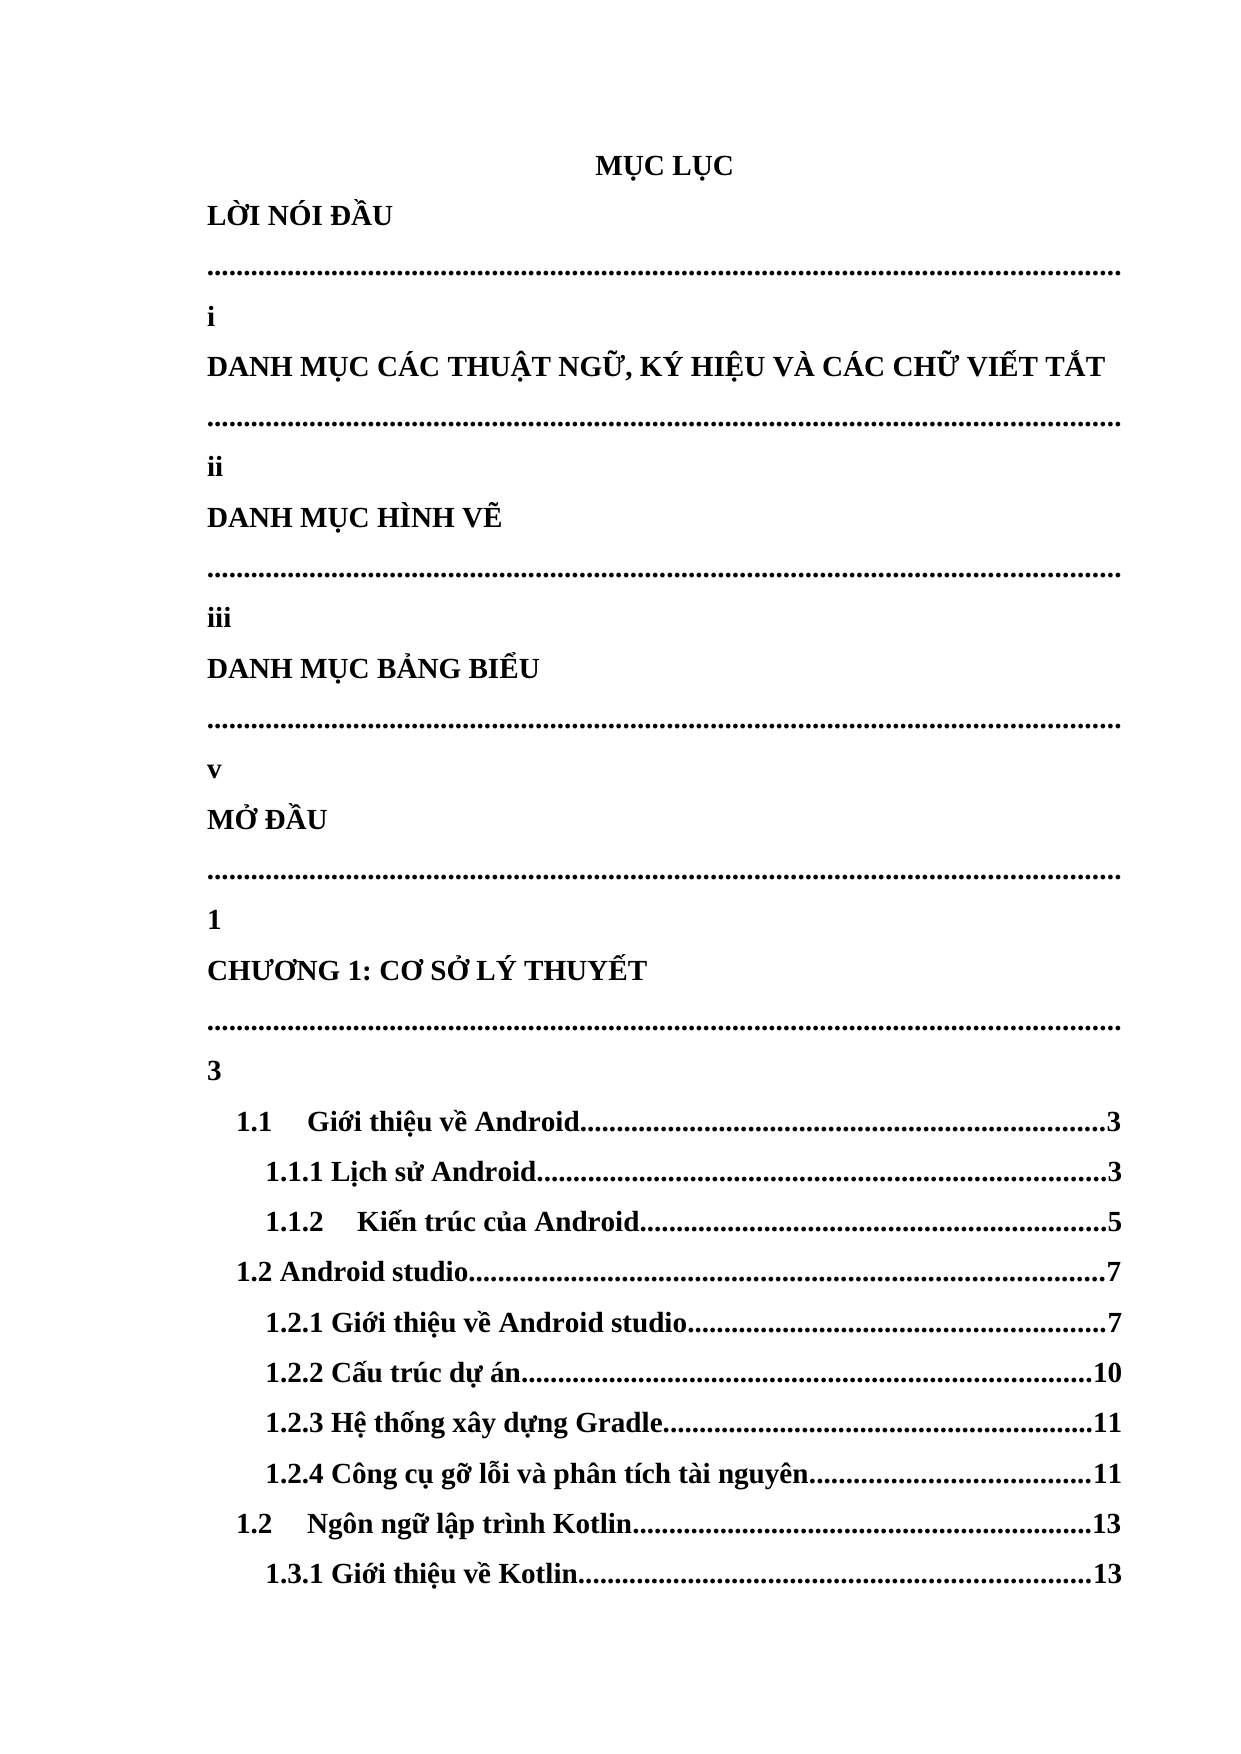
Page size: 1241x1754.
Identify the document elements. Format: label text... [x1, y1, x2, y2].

text DANH MỤC BẢNG BIỂU v [207, 651, 1122, 785]
text 1.2.1 Giới thiệu về Android studio 7 [265, 1305, 1122, 1338]
text 1.2 Android studio 7 [236, 1254, 1122, 1288]
text 1.1.2 Kiến trúc của Android. 5 [265, 1204, 1122, 1238]
text 1.2.4 Công cụ gỡ lỗi và phân tích tài nguyên 11 [265, 1456, 1122, 1489]
text DANH MỤC HÌNH VẼ iii [207, 500, 1122, 634]
text MỞ ĐẦU 1 [207, 802, 1122, 936]
text CHƯƠNG 1: CƠ SỞ LÝ THUYẾT 3 [207, 953, 1122, 1087]
text 1.2 Ngôn ngữ lập trình Kotlin 13 [236, 1506, 1122, 1540]
text MỤC LỤC [207, 148, 1122, 181]
text 1.2.2 Cấu trúc dự án 10 [265, 1355, 1122, 1389]
text 1.3.1 Giới thiệu về Kotlin 13 [578, 1556, 1122, 1590]
text 1.1 Giới thiệu về Android 3 [236, 1104, 1122, 1137]
text 1.1.1 Lịch sử Android 3 [265, 1154, 1122, 1187]
text 1.2.3 Hệ thống xây dựng Gradle 11 [265, 1406, 1122, 1439]
text LỜI NÓI ĐẦU i [207, 198, 1122, 332]
text DANH MỤC CÁC THUẬT NGỮ, KÝ HIỆU VÀ CÁC CHỮ VIẾT TẮT ii [207, 349, 1122, 483]
